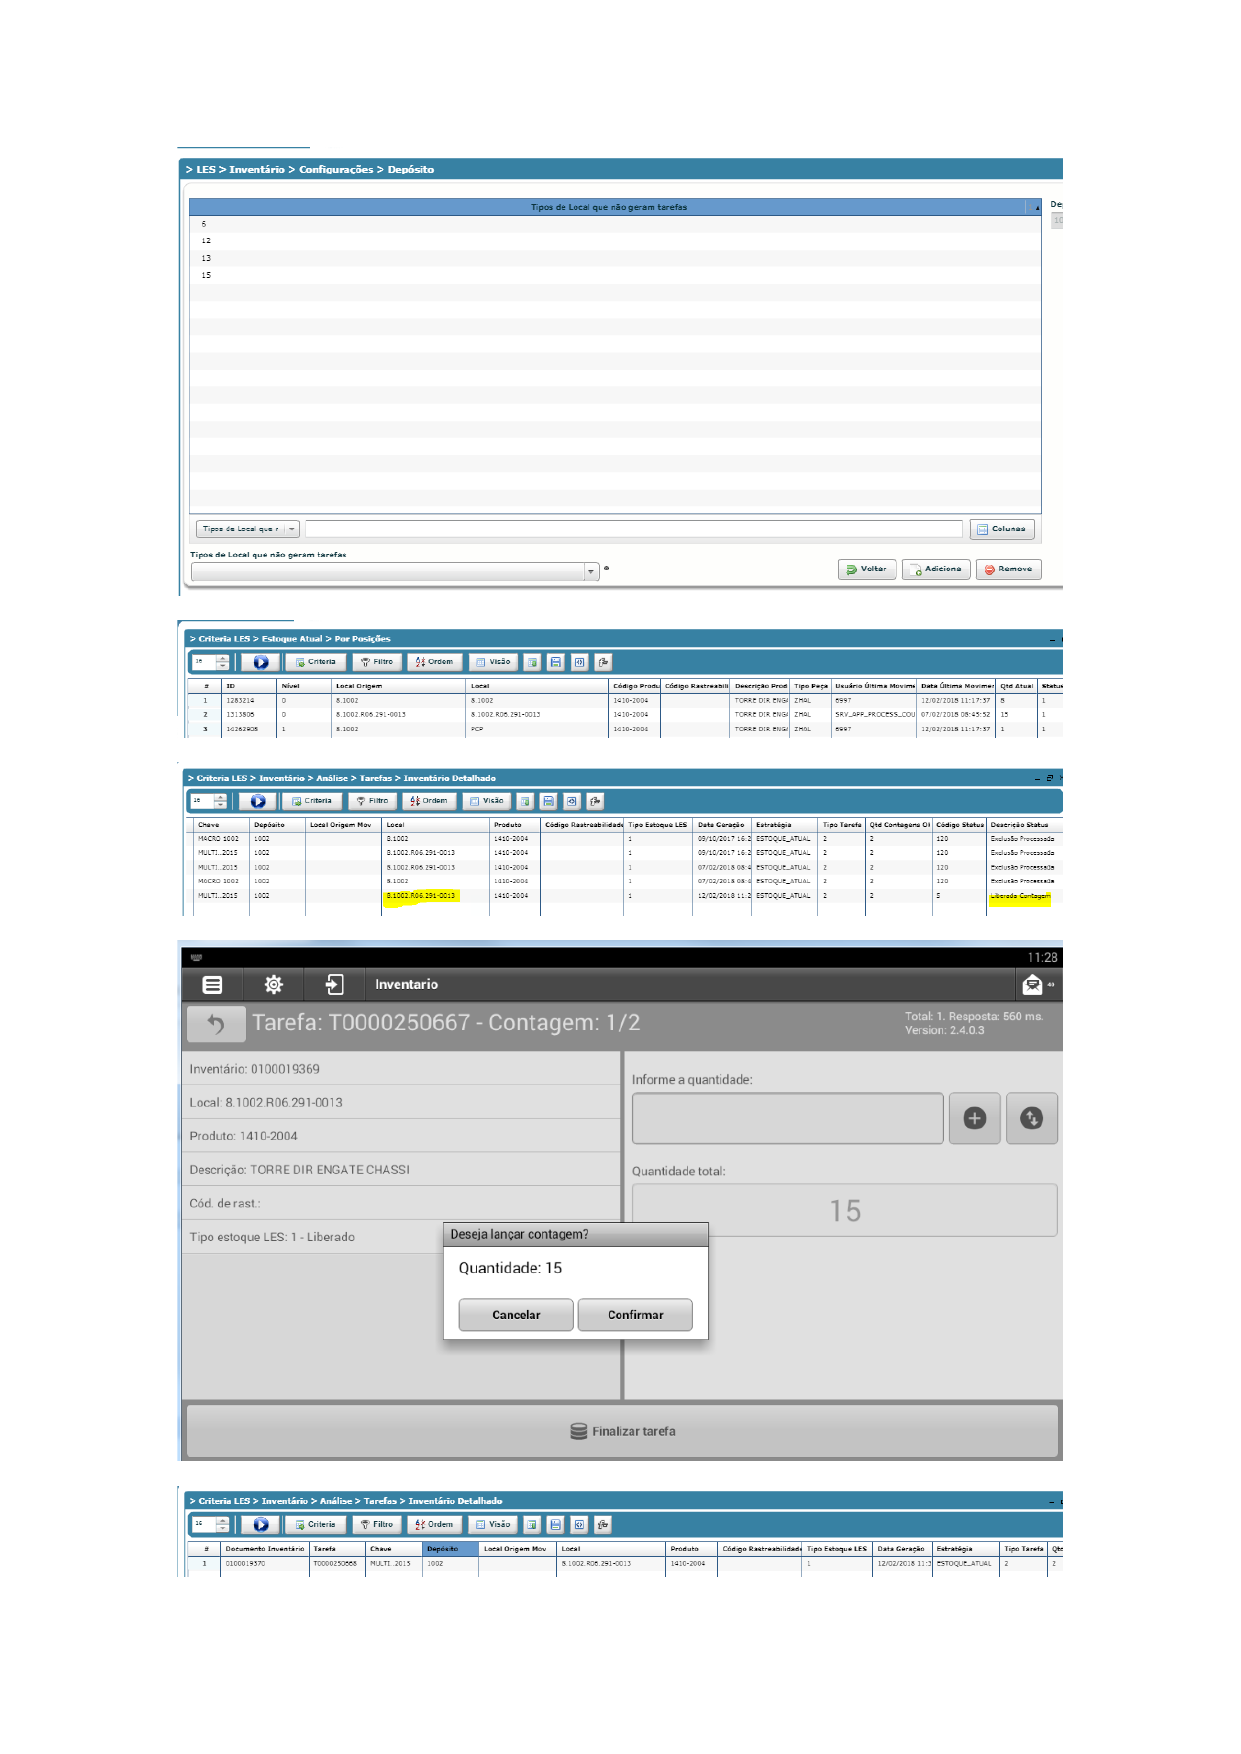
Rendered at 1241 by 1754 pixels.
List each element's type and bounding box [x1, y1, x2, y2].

picture [177, 1486, 1063, 1577]
picture [177, 762, 1063, 916]
picture [177, 940, 1063, 1461]
picture [177, 620, 1063, 738]
picture [177, 147, 1063, 596]
